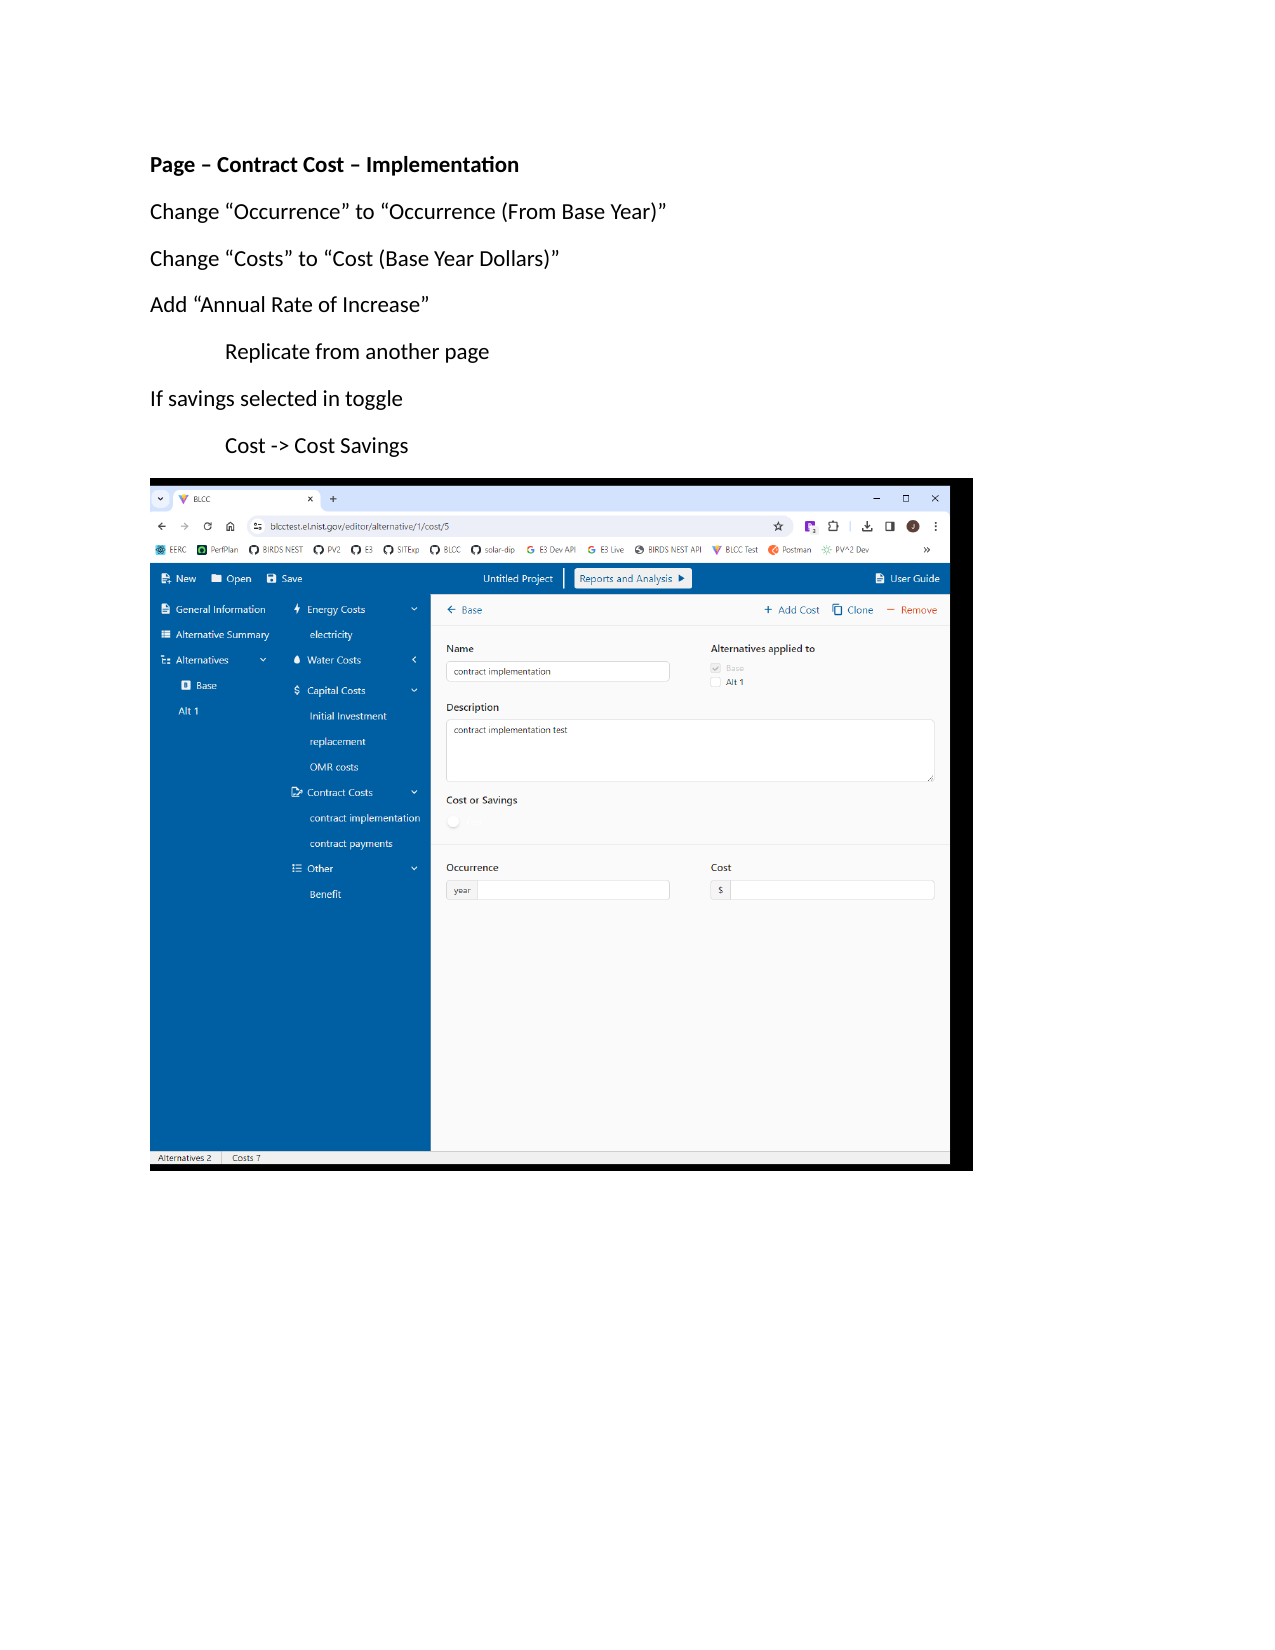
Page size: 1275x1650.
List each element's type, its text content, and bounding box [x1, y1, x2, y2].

text Replicate from another page [150, 337, 1125, 366]
text Change “Occurrence” to “Occurrence (From Base Year)” [150, 197, 1125, 225]
text Page – Contract Cost – Implementation [150, 150, 1125, 178]
text If savings selected in toggle [150, 384, 1125, 412]
picture [150, 478, 973, 1171]
text Change “Costs” to “Cost (Base Year Dollars)” [150, 244, 1125, 272]
text Cost -> Cost Savings [150, 431, 1125, 459]
text Add “Annual Rate of Increase” [150, 291, 1125, 319]
